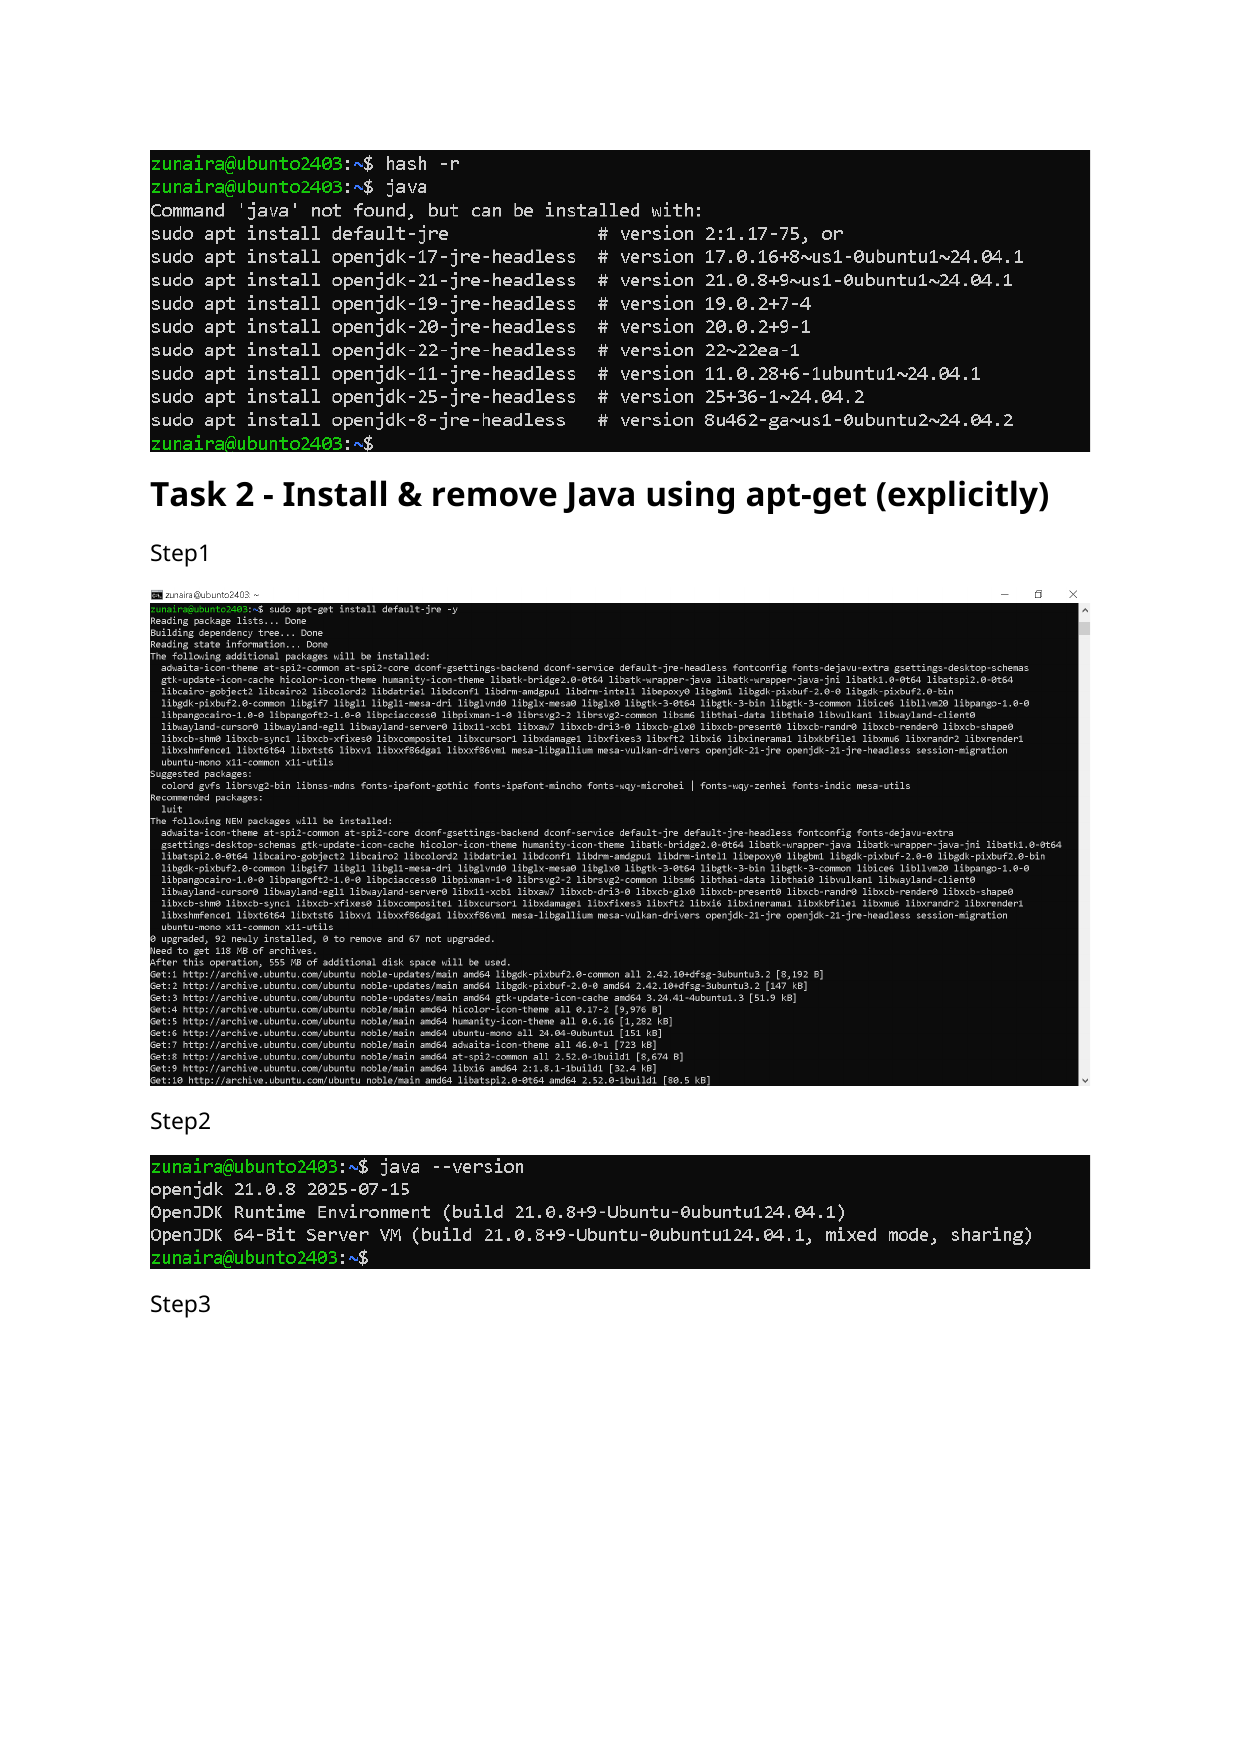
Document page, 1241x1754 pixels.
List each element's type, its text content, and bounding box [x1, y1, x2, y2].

text Task 2 - Install & remove Java using apt-get (explicitly) [150, 471, 1090, 516]
picture [150, 150, 1091, 452]
text Step2 [150, 1105, 1090, 1136]
picture [150, 587, 1091, 1086]
picture [150, 1155, 1091, 1269]
text Step3 [150, 1288, 1090, 1319]
text Step1 [150, 537, 1090, 568]
